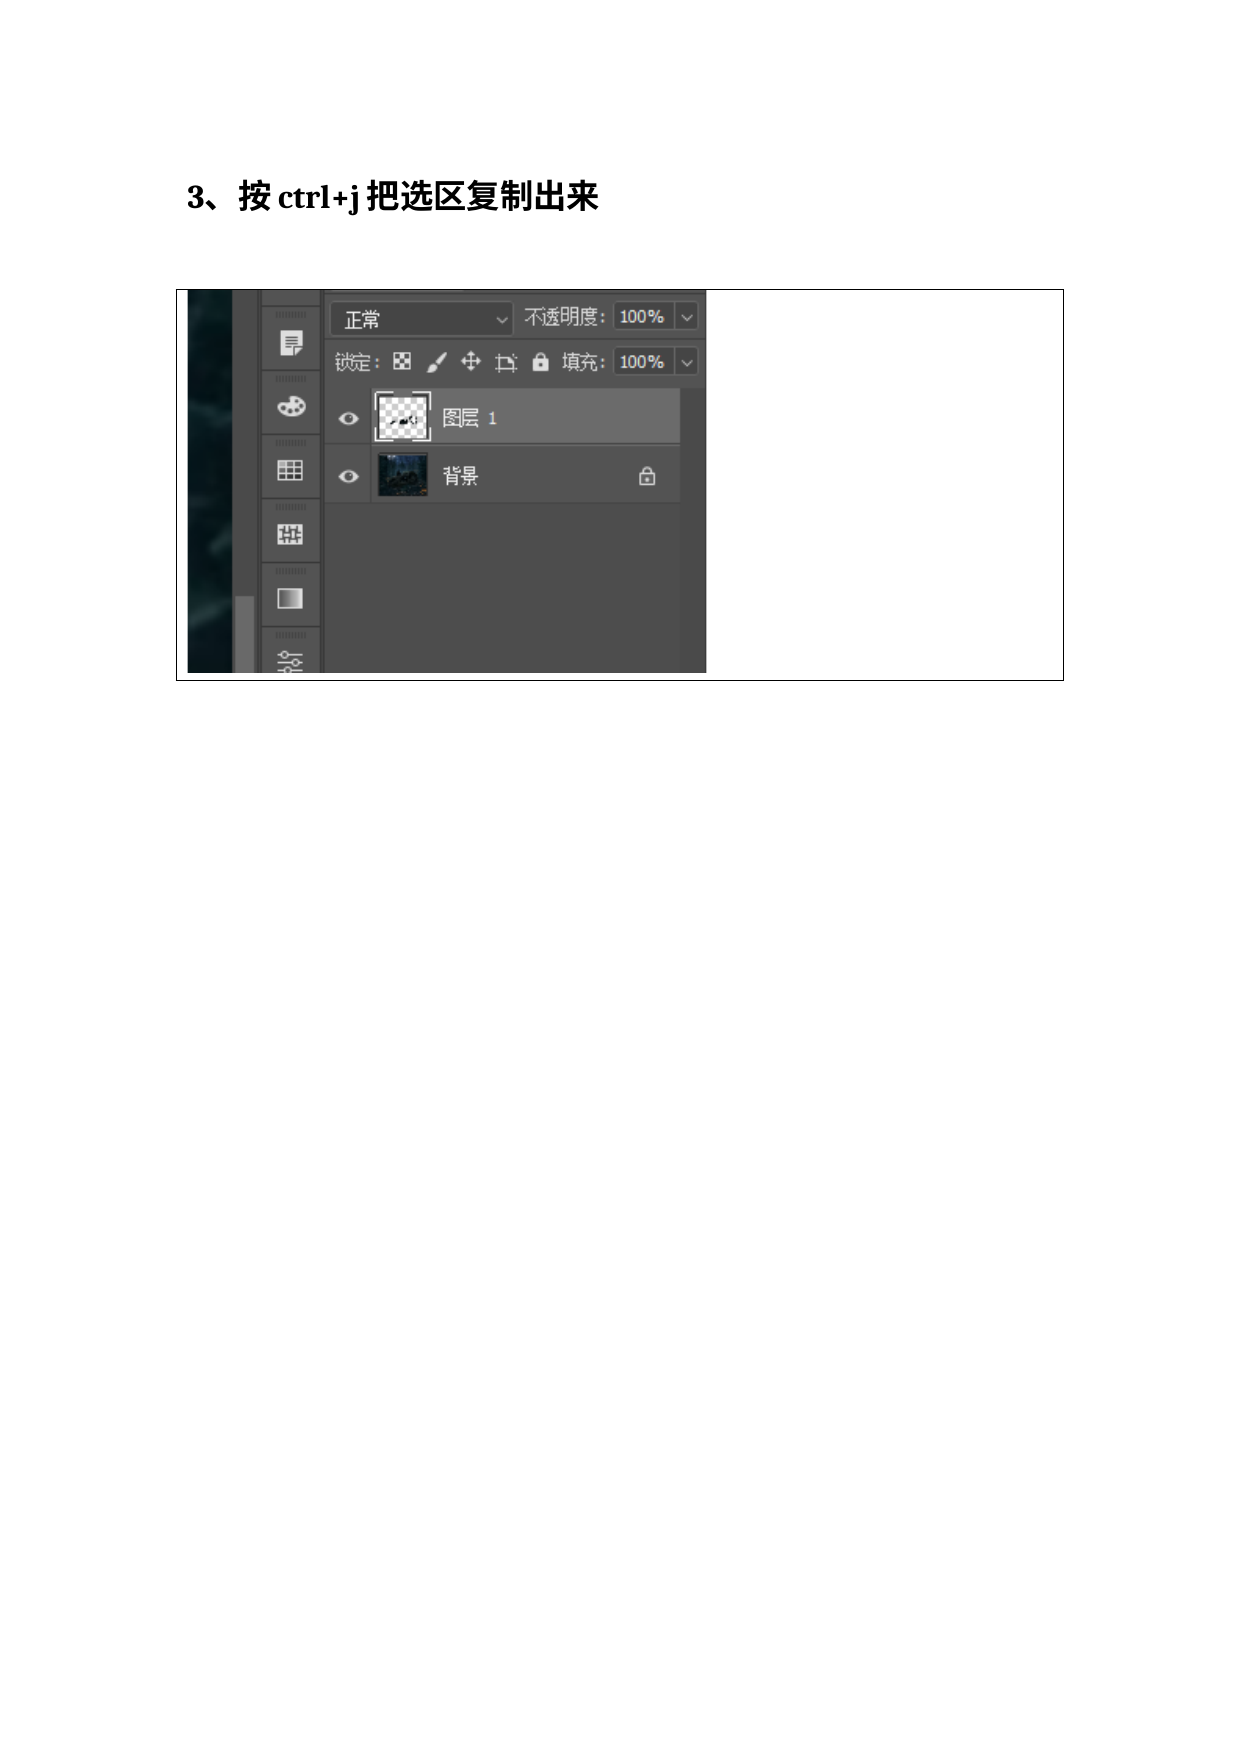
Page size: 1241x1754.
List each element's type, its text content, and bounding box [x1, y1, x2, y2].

table_header [177, 290, 1063, 680]
subtitle 3、按ctrl+j把选区复制出来 [187, 162, 1053, 227]
picture [187, 290, 707, 673]
